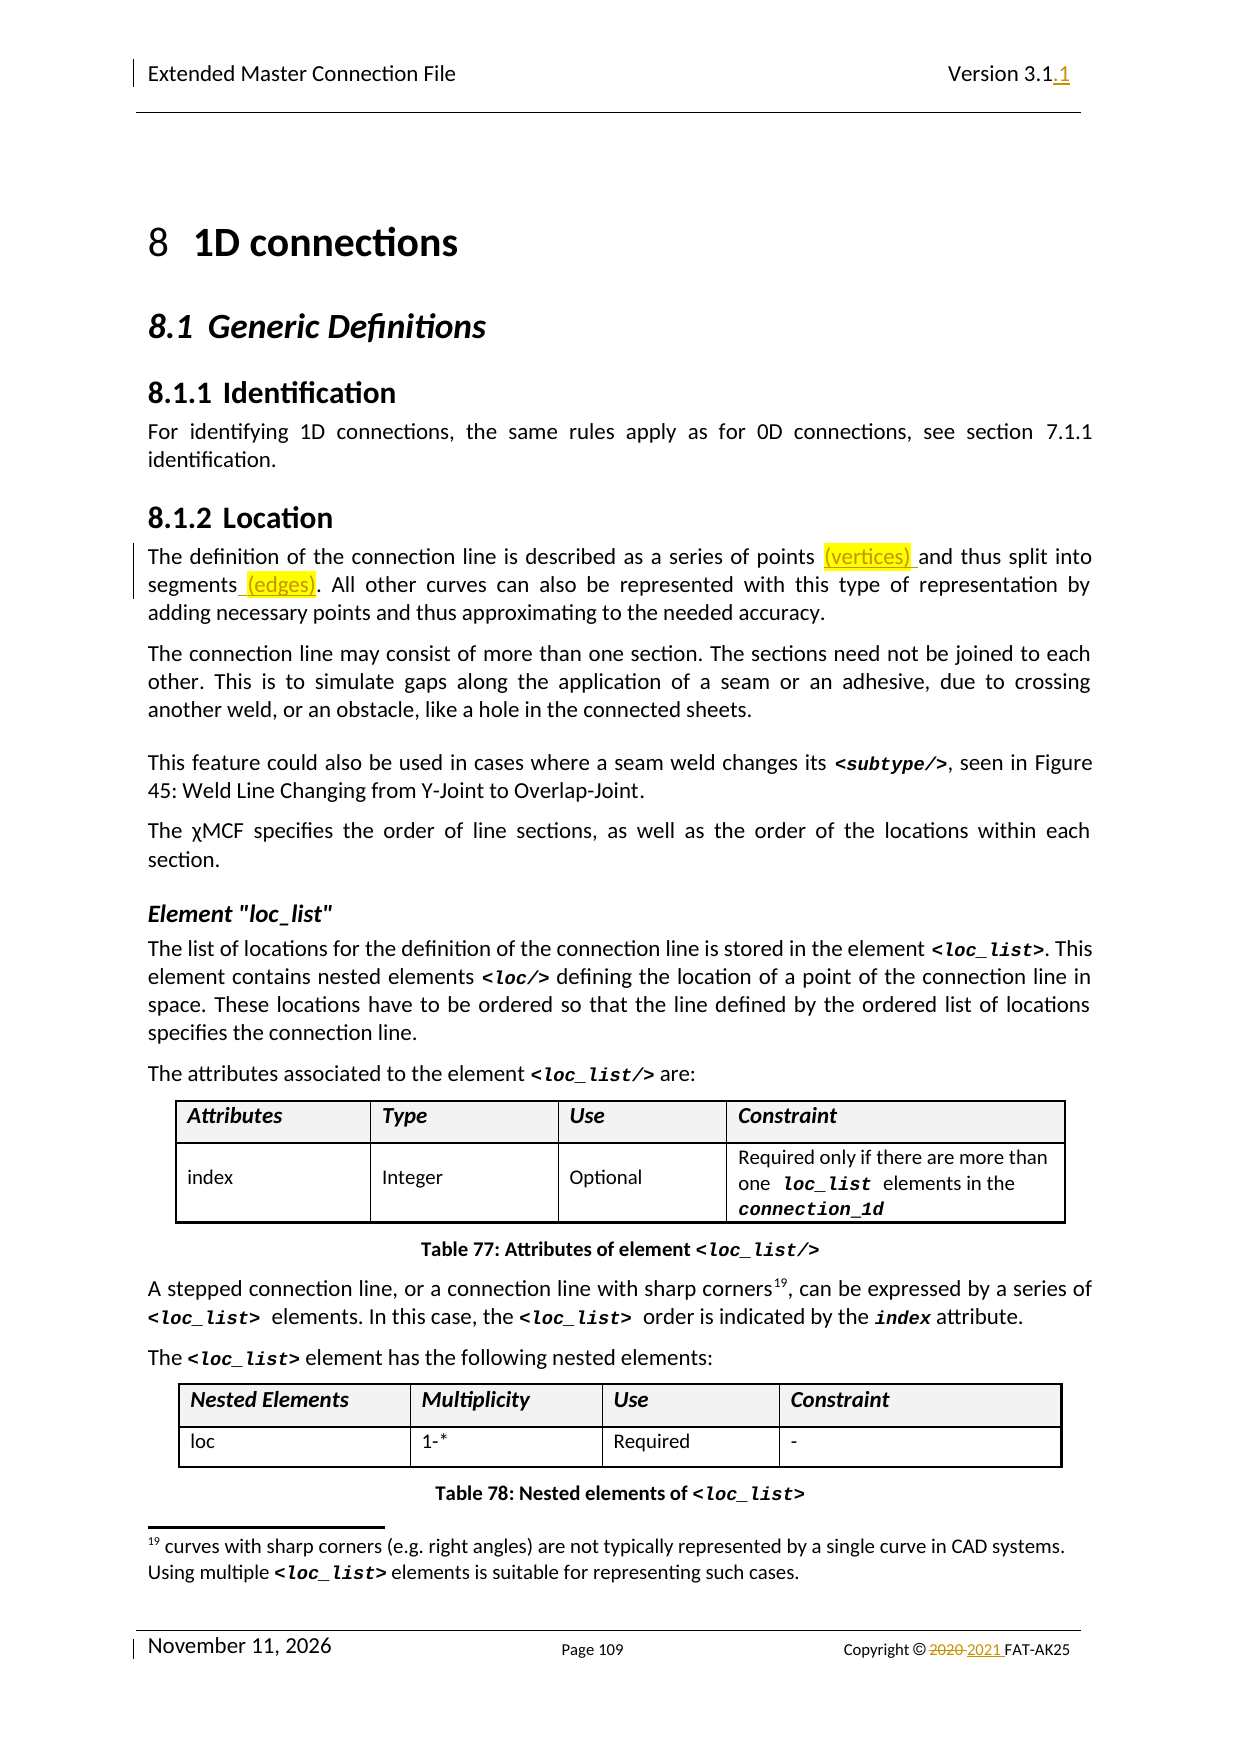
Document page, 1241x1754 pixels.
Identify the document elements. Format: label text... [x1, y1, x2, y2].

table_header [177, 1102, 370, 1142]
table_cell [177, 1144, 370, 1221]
subtitle Generic Definitions [148, 304, 1092, 348]
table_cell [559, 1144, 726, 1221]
text A stepped connection line, or a connection line with sharp corners, can be expressed by a series of <loc_list> elements. In this case, the <loc_list> order is indicated by the index attribute. [148, 1274, 1092, 1330]
text Table 78: Nested elements of <loc_list> [148, 1481, 1092, 1506]
text The definition of the connection line is described as a series of points and thus split into segments. All other curves can also be represented with this type of representation by adding necessary points and thus approximating to the needed accuracy. [148, 542, 1092, 627]
subtitle Element "loc_list" [148, 898, 1092, 928]
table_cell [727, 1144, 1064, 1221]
text The attributes associated to the element <loc_list/> are: [148, 1059, 1092, 1087]
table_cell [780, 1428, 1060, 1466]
text For identifying 1D connections, the same rules apply as for 0D connections, see section 7.1.1 identification. [148, 417, 1092, 473]
subtitle Location [148, 498, 1092, 536]
text The χMCF specifies the order of line sections, as well as the order of the locations within each section. [148, 817, 1092, 873]
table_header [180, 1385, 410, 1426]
subtitle 1D connections [148, 216, 1092, 267]
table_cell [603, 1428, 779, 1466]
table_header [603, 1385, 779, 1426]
text Table 77: Attributes of element <loc_list/> [148, 1236, 1092, 1262]
text The list of locations for the definition of the connection line is stored in the element <loc_list>. This element contains nested elements <loc/> defining the location of a point of the connection line in space. These locations have to be ordered so that the line defined by the ordered list of locations specifies the connection line. [148, 934, 1092, 1047]
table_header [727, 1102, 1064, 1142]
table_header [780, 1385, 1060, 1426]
text The connection line may consist of more than one section. The sections need not be joined to each other. This is to simulate gaps along the application of a seam or an adhesive, due to crossing another weld, or an obstacle, like a hole in the connected sheets. [148, 639, 1092, 723]
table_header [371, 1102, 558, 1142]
subtitle Identification [148, 373, 1092, 411]
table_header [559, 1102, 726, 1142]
text The <loc_list> element has the following nested elements: [148, 1343, 1092, 1371]
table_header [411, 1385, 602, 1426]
subtitle This feature could also be used in cases where a seam weld changes its <subtype/>, seen in Figure 45: Weld Line Changing from Y-Joint to Overlap-Joint. [148, 748, 1092, 804]
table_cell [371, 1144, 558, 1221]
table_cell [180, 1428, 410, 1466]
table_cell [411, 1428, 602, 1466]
